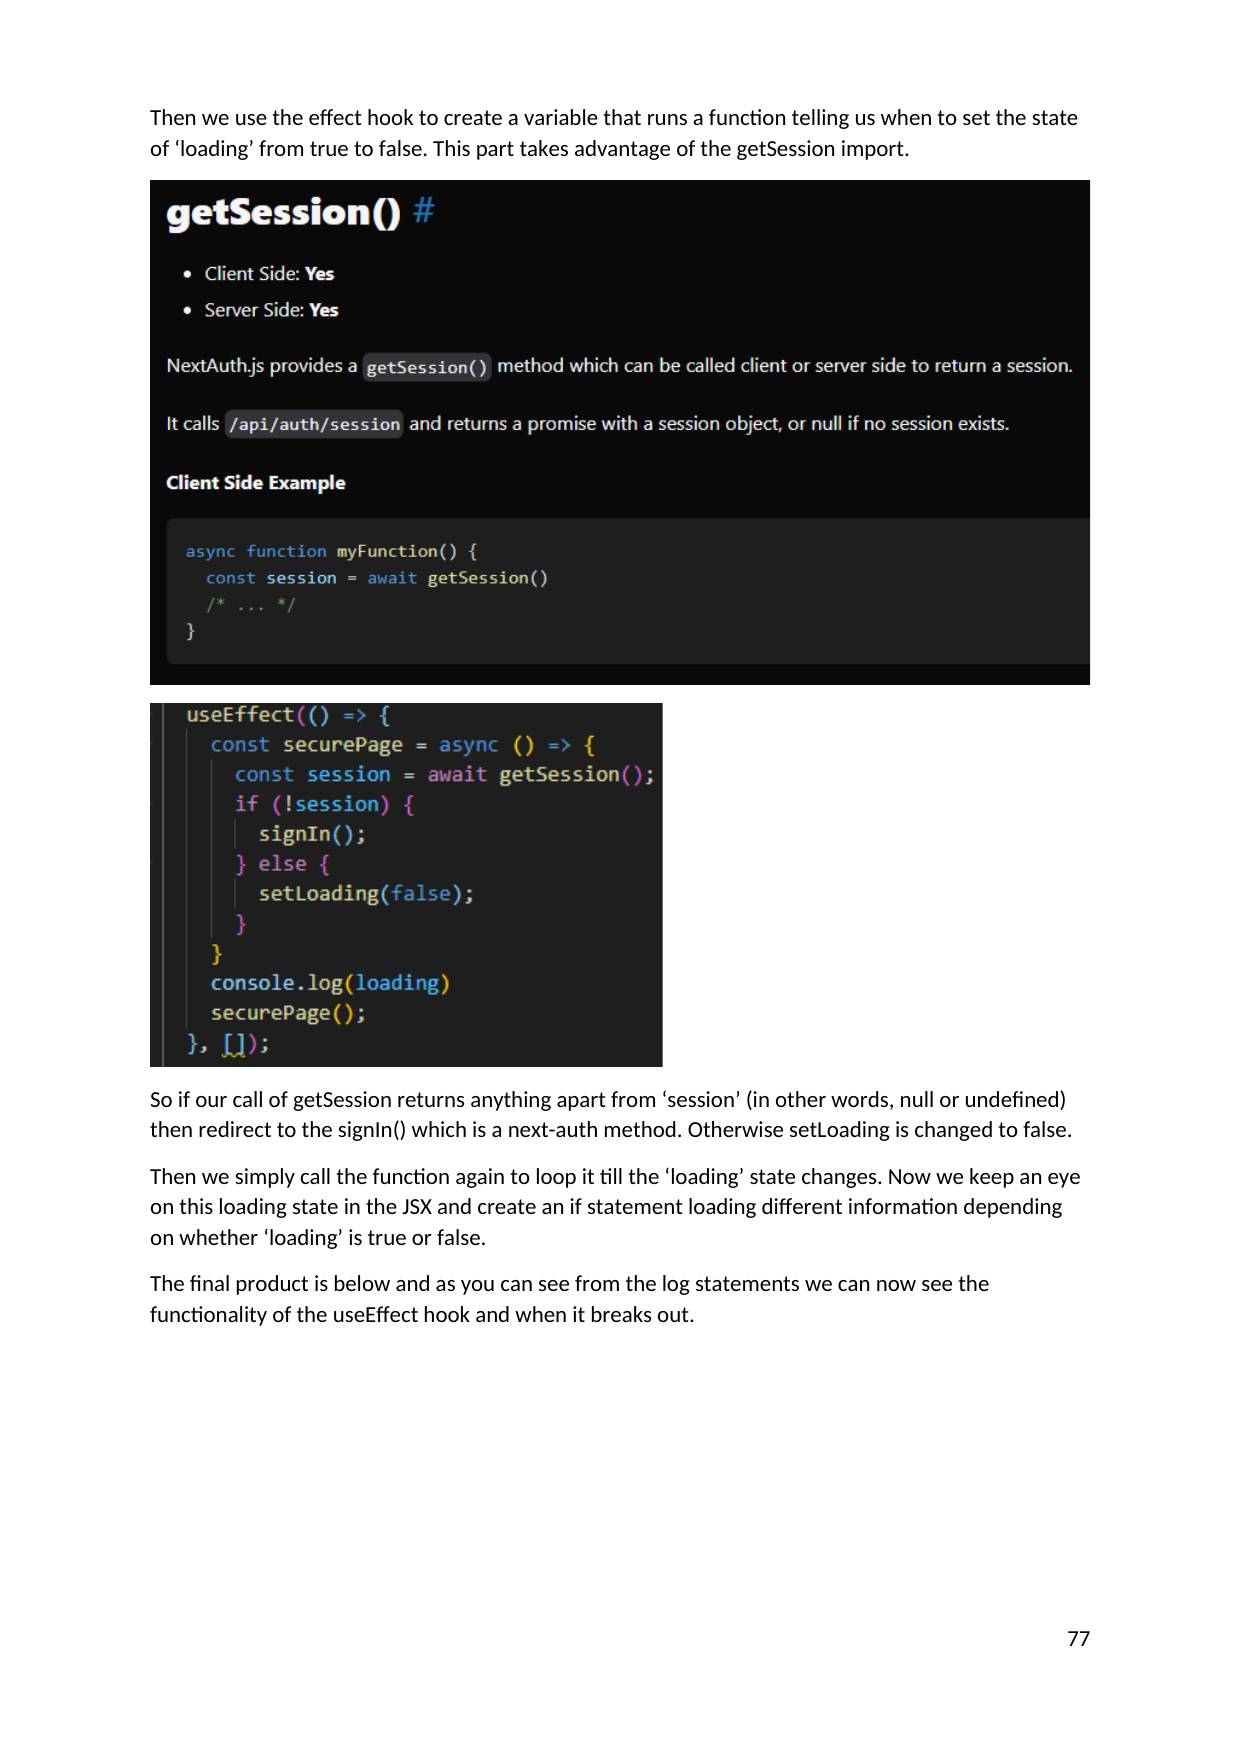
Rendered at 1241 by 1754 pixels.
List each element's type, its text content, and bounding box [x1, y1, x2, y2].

text Then we use the effect hook to create a variable that runs a function telling us when to set the state of ‘loading’ from true to false. This part takes advantage of the getSession import. [150, 103, 1090, 162]
picture [150, 180, 1091, 685]
text So if our call of getSession returns anything apart from ‘session’ (in other words, null or undefined) then redirect to the signIn() which is a next-auth method. Otherwise setLoading is changed to false. [150, 1085, 1090, 1143]
picture [150, 703, 663, 1067]
text The final product is below and as you can see from the log statements we can now see the functionality of the useEffect hook and when it breaks out. [150, 1269, 1090, 1328]
text Then we simply call the function again to loop it till the ‘loading’ state changes. Now we keep an eye on this loading state in the JSX and create an if statement loading different information depending on whether ‘loading’ is true or false. [150, 1162, 1090, 1251]
